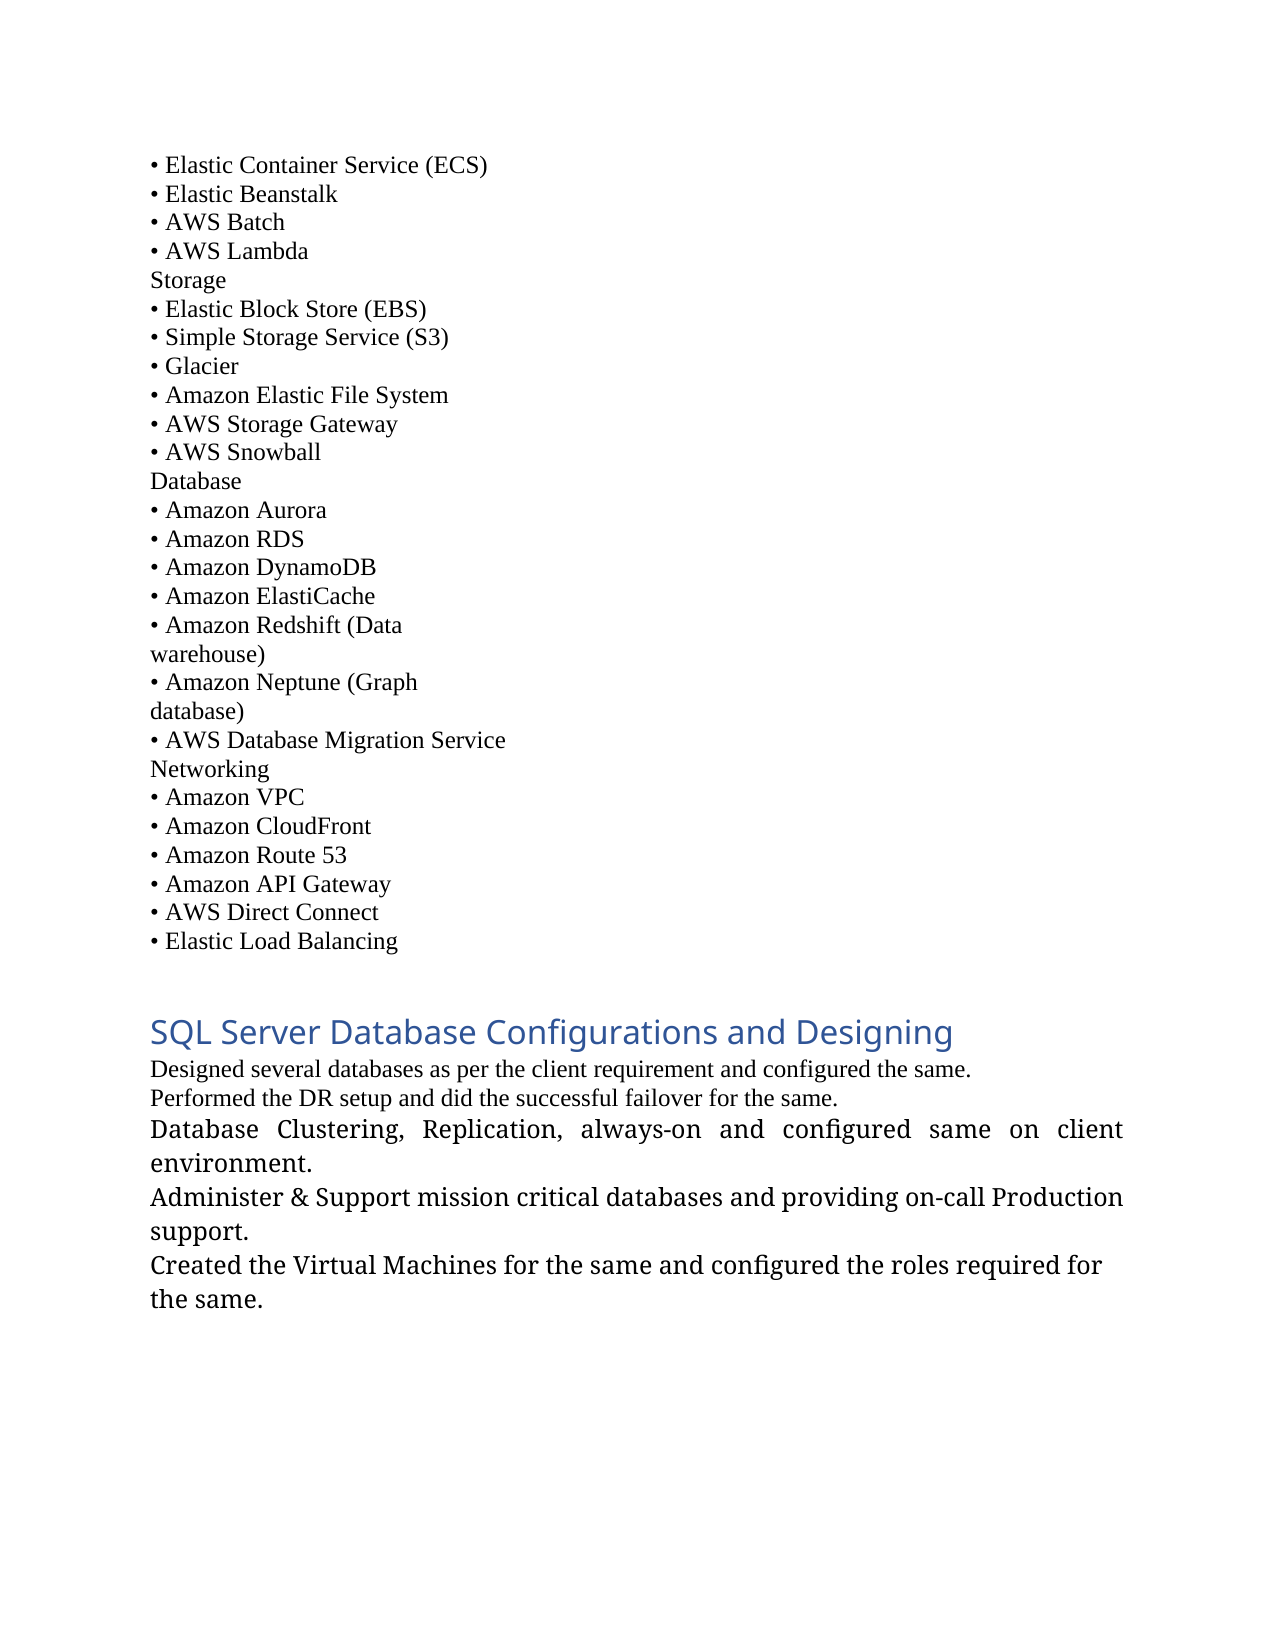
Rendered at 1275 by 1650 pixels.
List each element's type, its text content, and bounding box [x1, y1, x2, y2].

text Created the Virtual Machines for the same and configured the roles required for the same. [150, 1248, 1125, 1316]
text • Amazon RDS [150, 524, 1125, 552]
text • AWS Direct Connect [150, 897, 1125, 926]
text • Amazon CloudFront [150, 811, 1125, 840]
text Networking [150, 754, 1125, 782]
text • AWS Storage Gateway [150, 409, 1125, 437]
text • Amazon DynamoDB [150, 552, 1125, 581]
text database) [150, 696, 1125, 725]
text • Elastic Container Service (ECS) [150, 150, 1125, 179]
text • Simple Storage Service (S3) [150, 322, 1125, 351]
text • AWS Database Migration Service [150, 725, 1125, 754]
text • AWS Snowball [150, 437, 1125, 466]
text • Glacier [150, 351, 1125, 380]
text Storage [150, 265, 1125, 294]
text Designed several databases as per the client requirement and configured the same. [150, 1054, 1125, 1083]
text • Amazon Elastic File System [150, 380, 1125, 409]
text • Amazon Redshift (Data [150, 610, 1125, 639]
text warehouse) [150, 639, 1125, 667]
text Database [150, 466, 1125, 495]
text • Amazon Neptune (Graph [150, 667, 1125, 696]
subtitle SQL Server Database Configurations and Designing [150, 1009, 1125, 1054]
text • Amazon ElastiCache [150, 581, 1125, 610]
text Database Clustering, Replication, always-on and configured same on client environment. [150, 1112, 1125, 1180]
text Performed the DR setup and did the successful failover for the same. [150, 1083, 1125, 1112]
text • AWS Batch [150, 207, 1125, 236]
text • Elastic Beanstalk [150, 179, 1125, 207]
text • Elastic Block Store (EBS) [150, 294, 1125, 322]
text • Amazon VPC [150, 782, 1125, 811]
text • Elastic Load Balancing [150, 926, 1125, 955]
text Administer & Support mission critical databases and providing on-call Production support. [150, 1180, 1125, 1248]
text • Amazon Aurora [150, 495, 1125, 524]
text • Amazon API Gateway [150, 869, 1125, 897]
text • Amazon Route 53 [150, 840, 1125, 869]
text • AWS Lambda [150, 236, 1125, 265]
